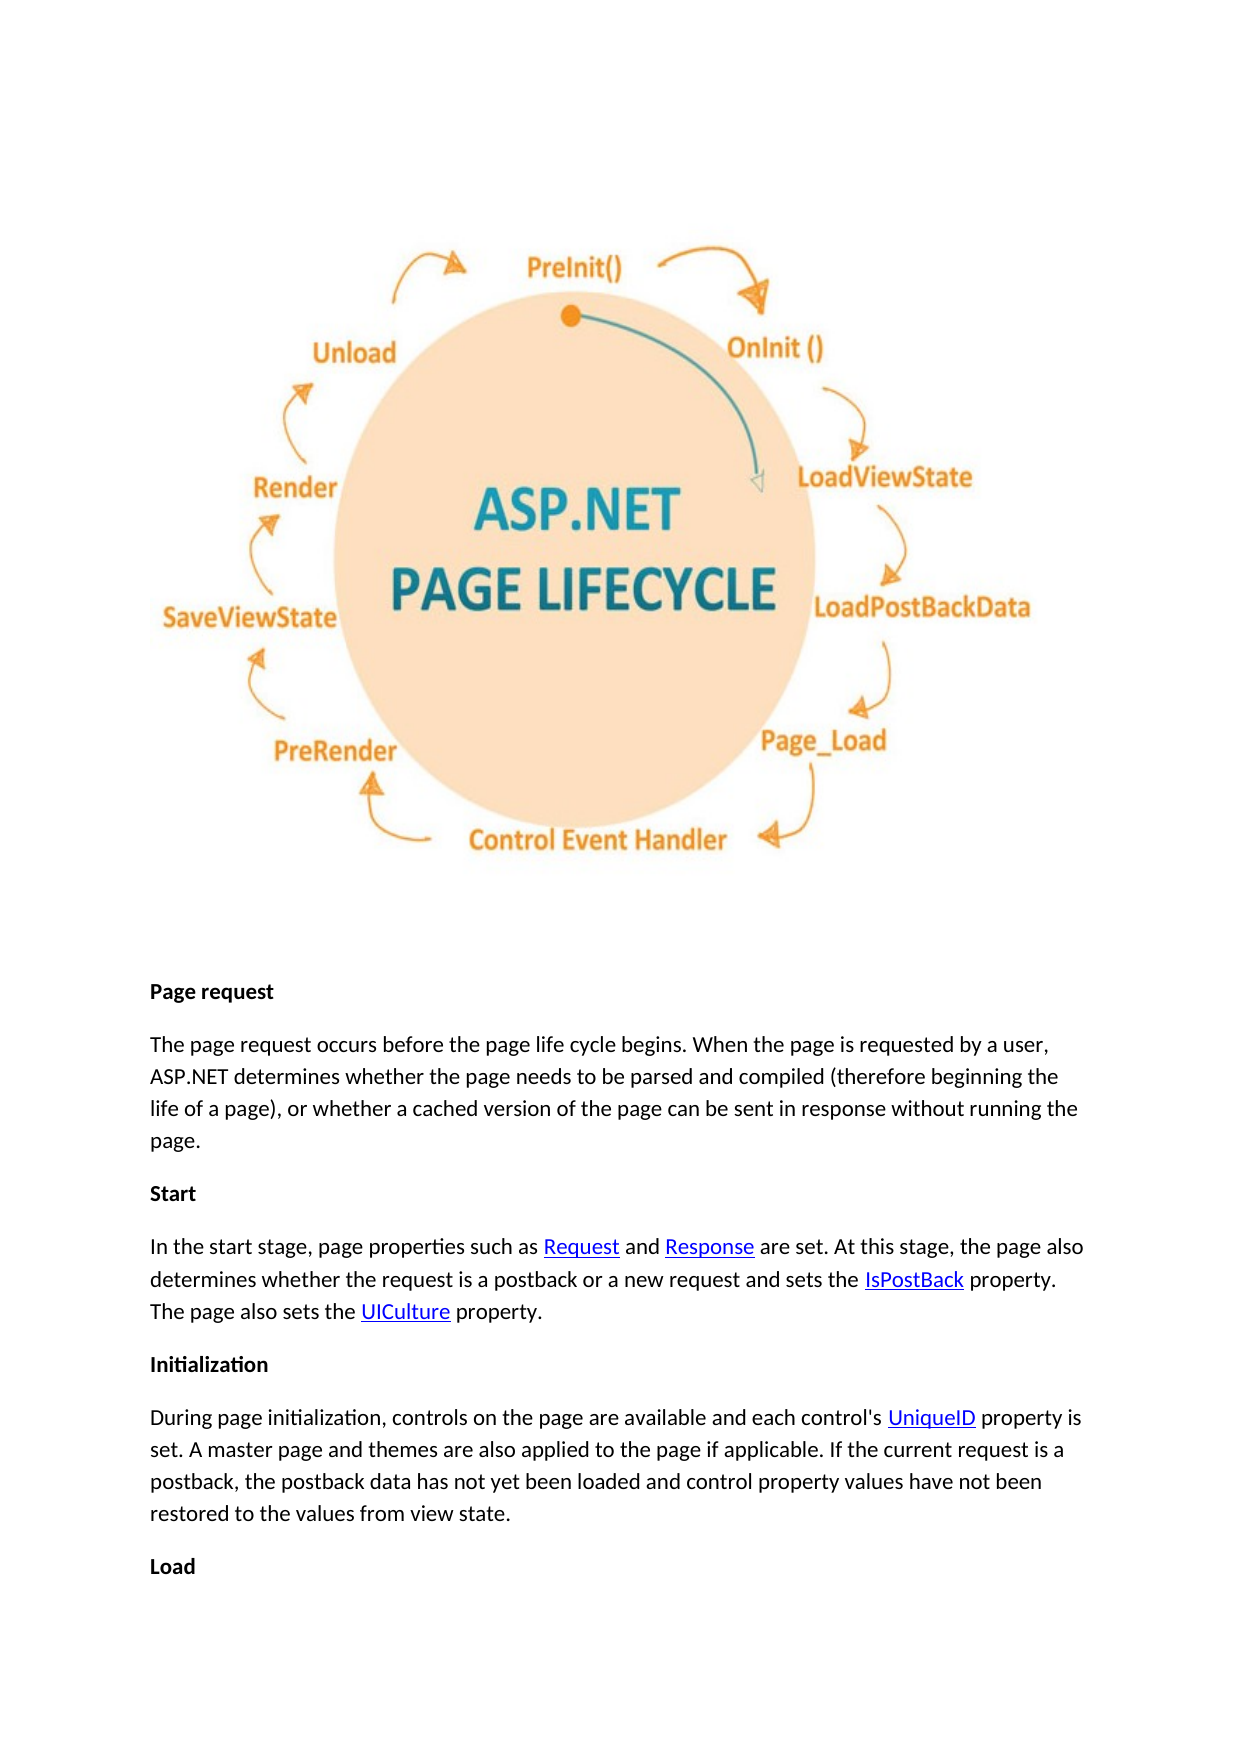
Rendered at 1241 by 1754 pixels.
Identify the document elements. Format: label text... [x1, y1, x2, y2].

picture [150, 150, 1038, 952]
text Load [150, 1552, 1090, 1581]
text In the start stage, page properties such as Request and Response are set. At this stage, the page also determines whether the request is a postback or a new request and sets the IsPostBack property. The page also sets the UICulture property. [150, 1232, 1090, 1325]
text Page request [150, 977, 1090, 1005]
text Start [150, 1179, 1090, 1207]
text During page initialization, controls on the page are available and each control's UniqueID property is set. A master page and themes are also applied to the page if applicable. If the current request is a postback, the postback data has not yet been loaded and control property values have not been restored to the values from view state. [150, 1403, 1090, 1527]
text The page request occurs before the page life cycle begins. When the page is requested by a user, ASP.NET determines whether the page needs to be parsed and compiled (therefore beginning the life of a page), or whether a cached version of the page can be sent in response without running the page. [150, 1030, 1090, 1154]
text Initialization [150, 1350, 1090, 1378]
